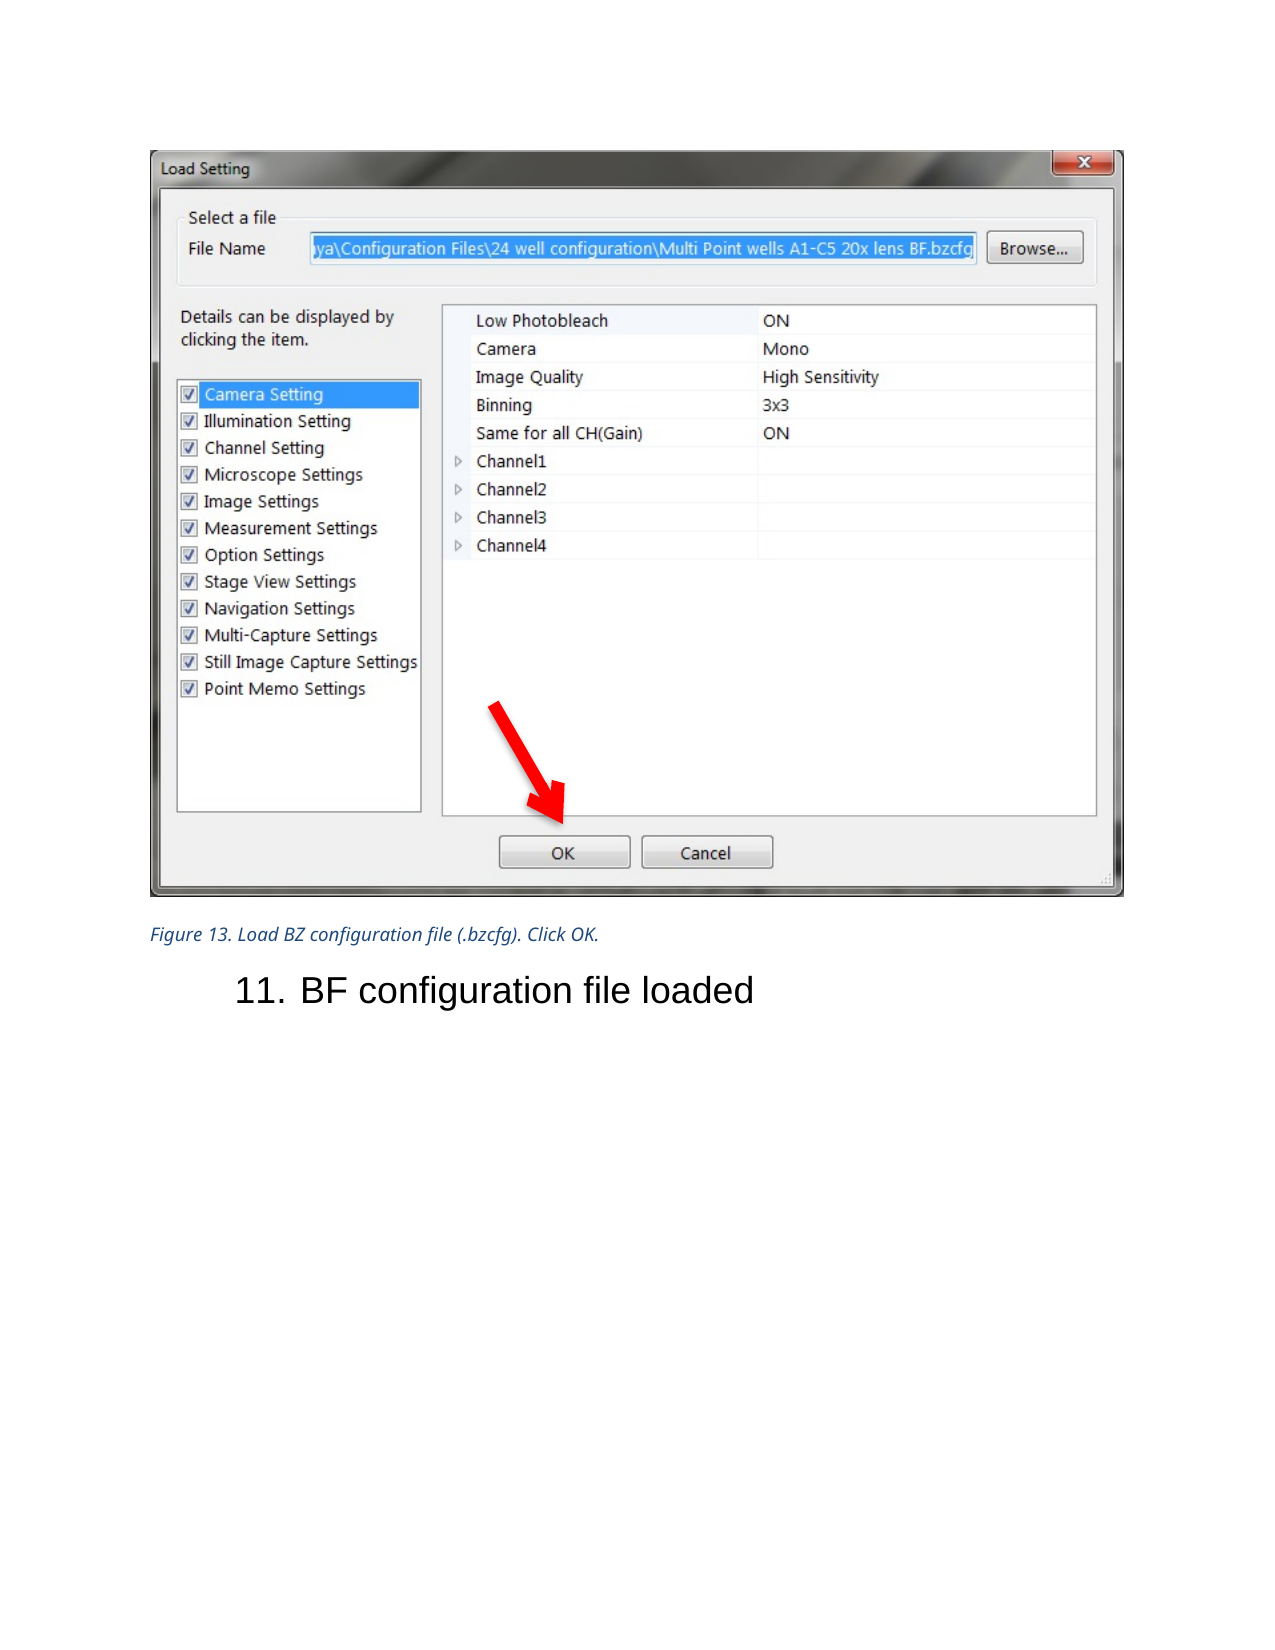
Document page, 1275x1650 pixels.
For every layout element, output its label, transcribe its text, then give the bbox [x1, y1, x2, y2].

text Figure 13. Load BZ configuration file (.bzcfg). Click OK. [150, 922, 1125, 947]
list BF configuration file loaded [234, 968, 1125, 1011]
picture [150, 150, 1124, 897]
